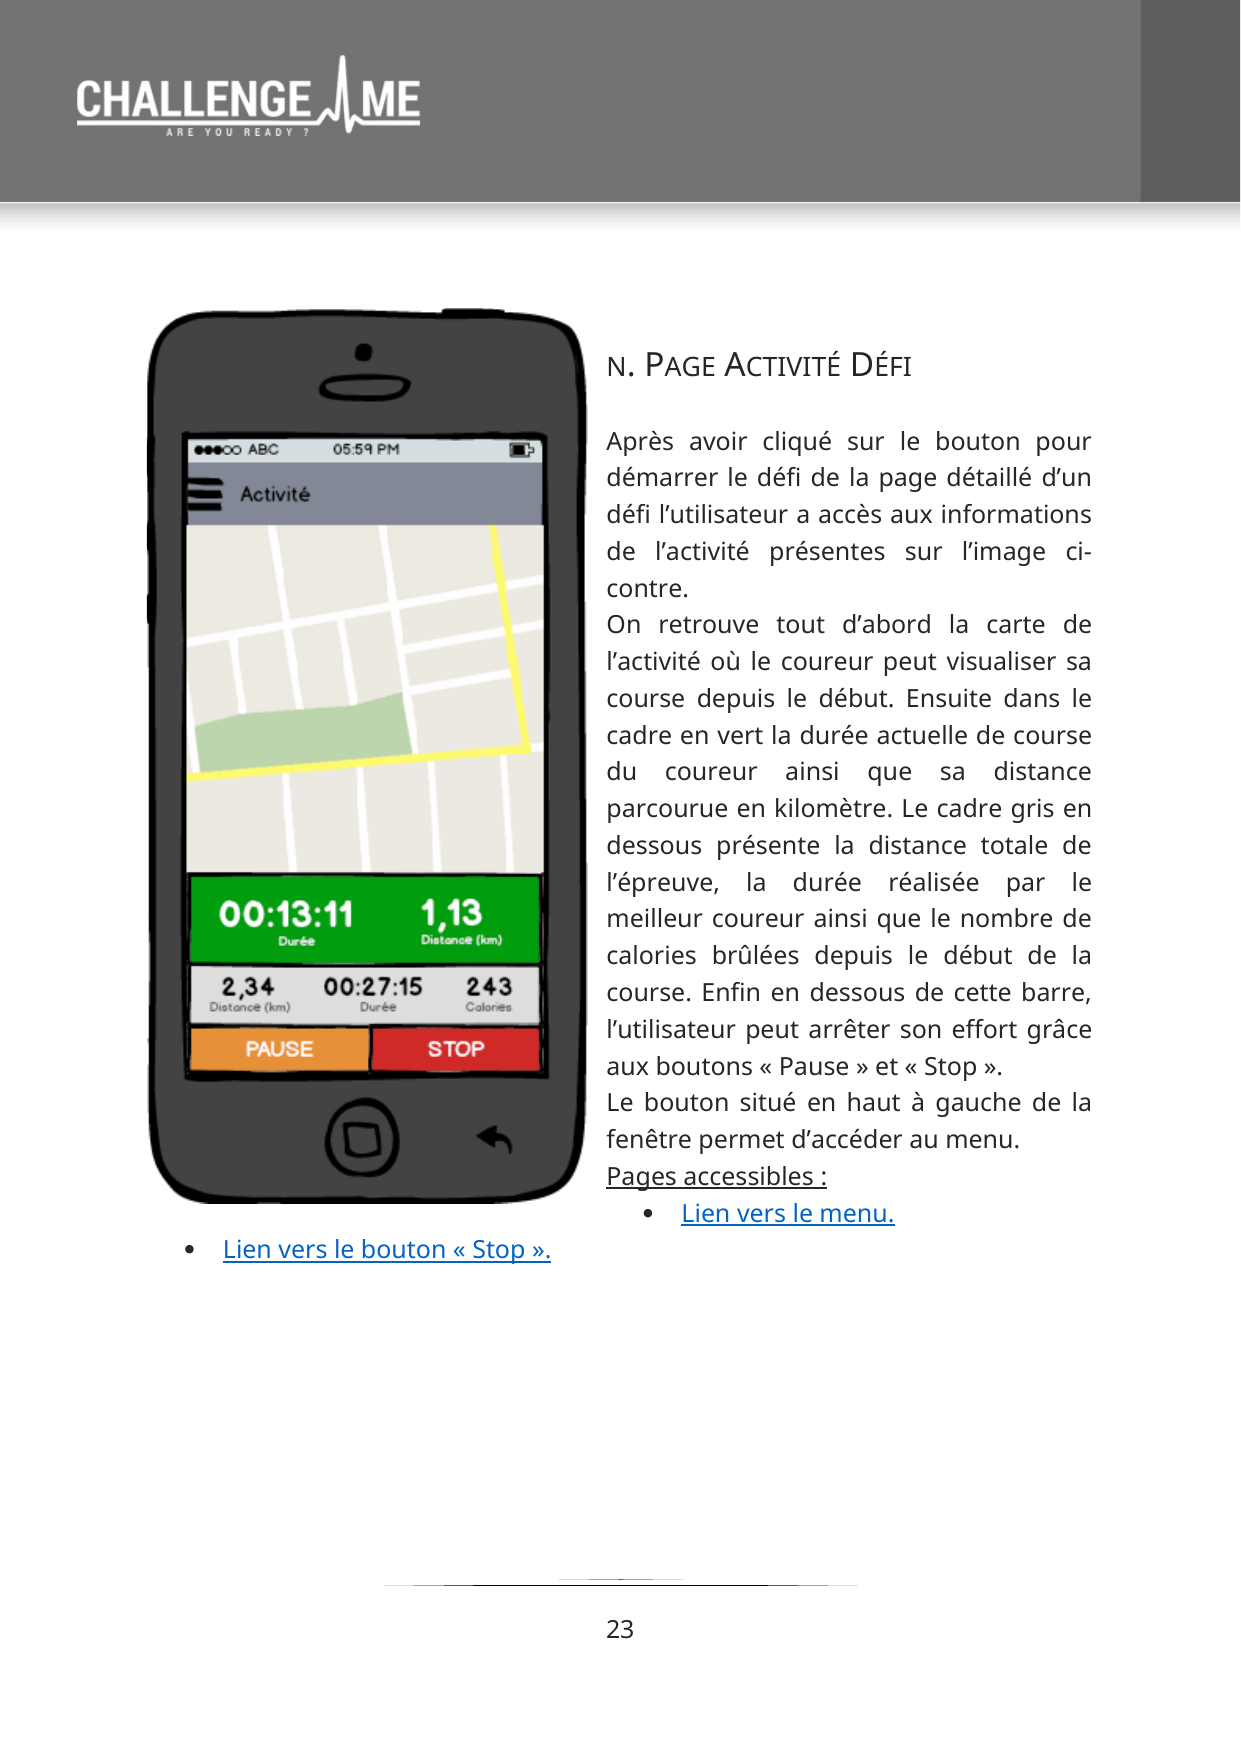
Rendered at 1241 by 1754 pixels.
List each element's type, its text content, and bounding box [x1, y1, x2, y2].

list Lien vers le bouton « Stop ». [185, 1232, 1093, 1266]
text Après avoir cliqué sur le bouton pour démarrer le défi de la page détaillé d’un défi l’utilisateur a accès aux informations de l’activité présentes sur l’image ci-contre. [588, 423, 1093, 604]
list Lien vers le menu. [185, 1195, 1093, 1229]
text On retrouve tout d’abord la carte de l’activité où le coureur peut visualiser sa course depuis le début. Ensuite dans le cadre en vert la durée actuelle de course du coureur ainsi que sa distance parcourue en kilomètre. Le cadre gris en dessous présente la distance totale de l’épreuve, la durée réalisée par le meilleur coureur ainsi que le nombre de calories brûlées depuis le début de la course. Enfin en dessous de cette barre, l’utilisateur peut arrêter son effort grâce aux boutons « Pause » et « Stop ». [588, 607, 1093, 1082]
subtitle n. Page Activité Défi [588, 341, 1093, 386]
text Le bouton situé en haut à gauche de la fenêtre permet d’accéder au menu. [588, 1085, 1093, 1156]
picture [146, 308, 588, 1204]
picture [0, 0, 1241, 257]
text Pages accessibles : [588, 1158, 1093, 1193]
